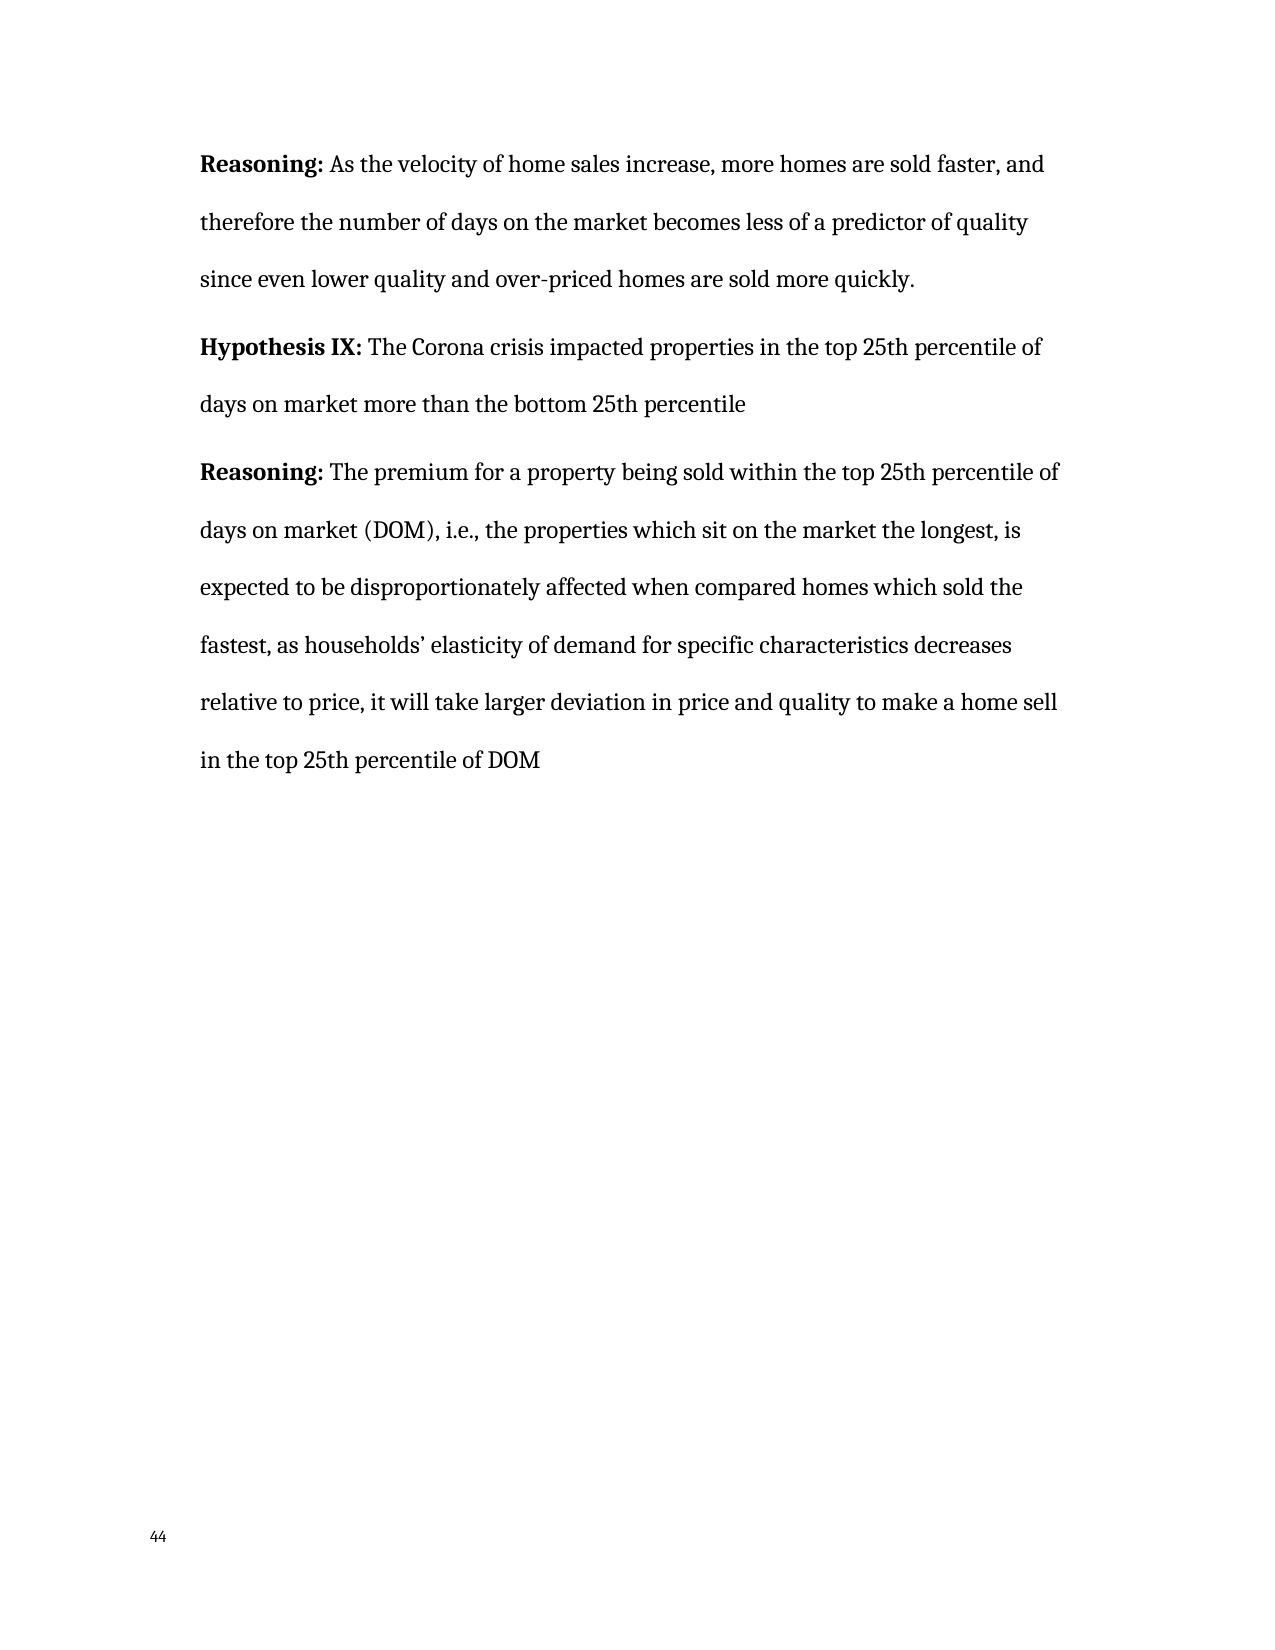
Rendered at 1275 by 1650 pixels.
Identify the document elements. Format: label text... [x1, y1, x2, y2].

text Reasoning: The premium for a property being sold within the top 25th percentile of days on market (DOM), i.e., the properties which sit on the market the longest, is expected to be disproportionately affected when compared homes which sold the fastest, as households’ elasticity of demand for specific characteristics decreases relative to price, it will take larger deviation in price and quality to make a home sell in the top 25th percentile of DOM [200, 458, 1075, 774]
text Reasoning: As the velocity of home sales increase, more homes are sold faster, and therefore the number of days on the market becomes less of a predictor of quality since even lower quality and over-priced homes are sold more quickly. [200, 150, 1075, 294]
text Hypothesis IX: The Corona crisis impacted properties in the top 25th percentile of days on market more than the bottom 25th percentile [200, 333, 1075, 419]
